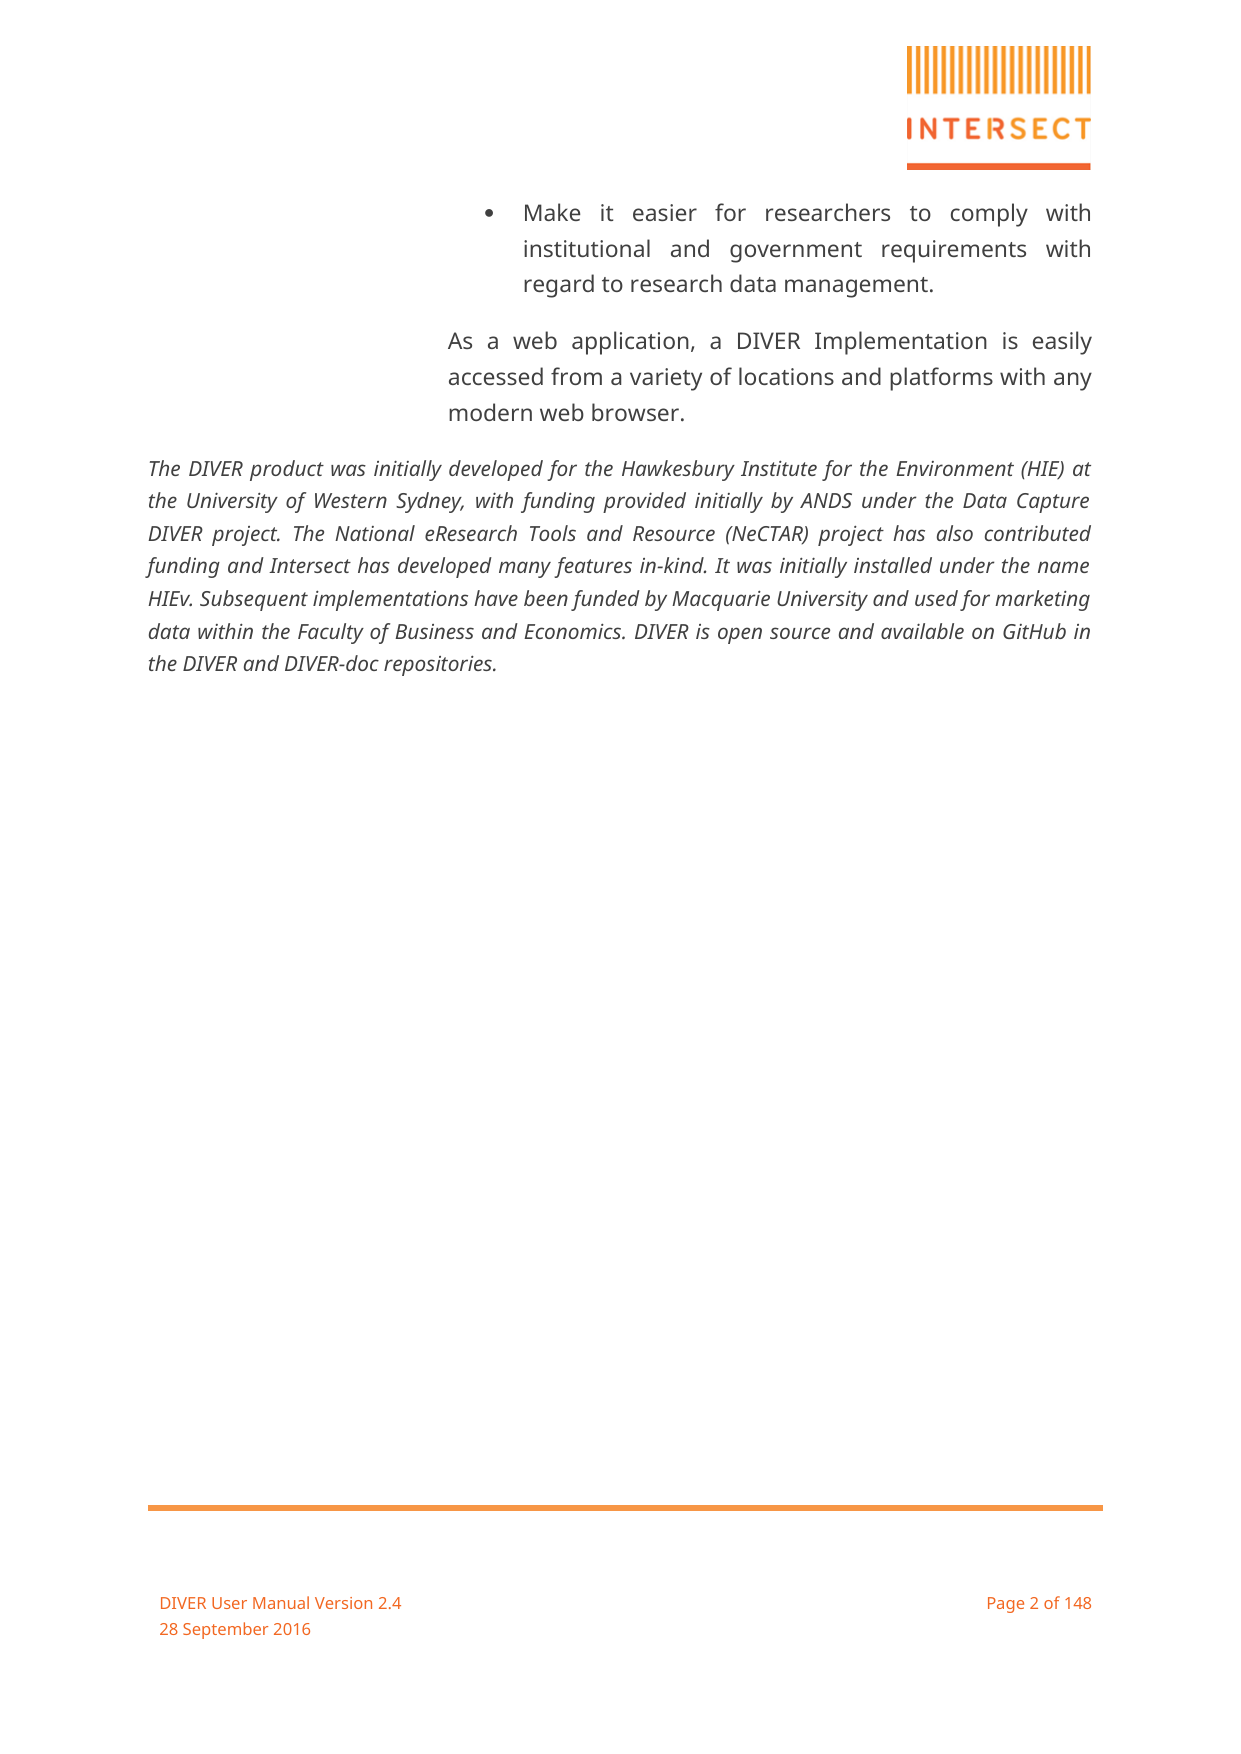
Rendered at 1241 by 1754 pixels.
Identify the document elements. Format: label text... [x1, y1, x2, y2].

list Make it easier for researchers to comply with institutional and government requirements with regard to research data management. [485, 197, 1092, 300]
text As a web application, a DIVER Implementation is easily accessed from a variety of locations and platforms with any modern web browser. [448, 325, 1092, 428]
picture [905, 44, 1093, 172]
text The DIVER product was initially developed for the Hawkesbury Institute for the Environment (HIE) at the University of Western Sydney, with funding provided initially by ANDS under the Data Capture DIVER project. The National eResearch Tools and Resource (NeCTAR) project has also contributed funding and Intersect has developed many features in-kind. It was initially installed under the name HIEv. Subsequent implementations have been funded by Macquarie University and used for marketing data within the Faculty of Business and Economics. DIVER is open source and available on GitHub in the DIVER and DIVER-doc repositories. [148, 454, 1092, 678]
